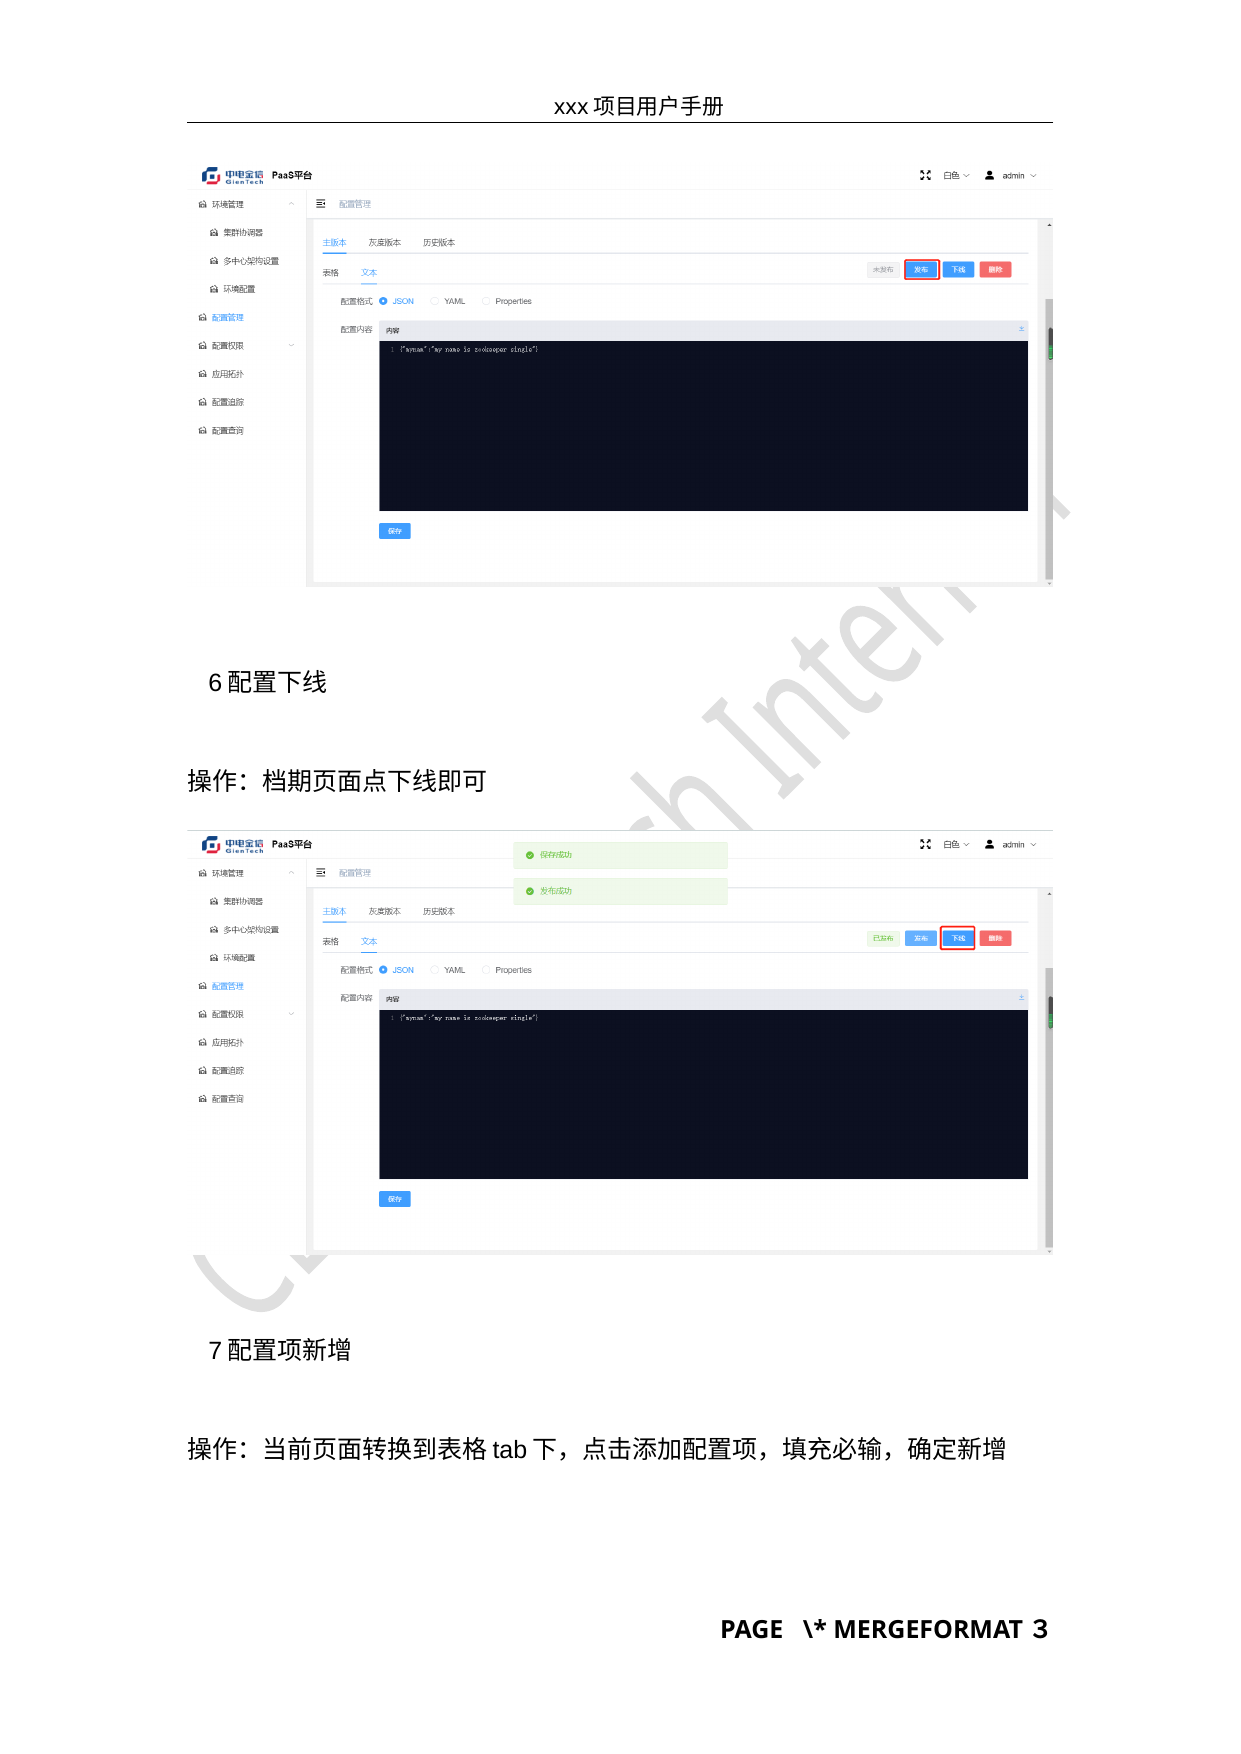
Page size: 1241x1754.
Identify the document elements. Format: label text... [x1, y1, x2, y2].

text 操作：档期页面点下线即可 [187, 747, 1053, 812]
subtitle 6配置下线 [208, 648, 1053, 713]
subtitle 7配置项新增 [208, 1316, 1053, 1381]
text 操作：当前页面转换到表格tab下，点击添加配置项，填充必输，确定新增 [187, 1415, 1053, 1480]
picture [187, 830, 1053, 1255]
picture [187, 162, 1053, 587]
